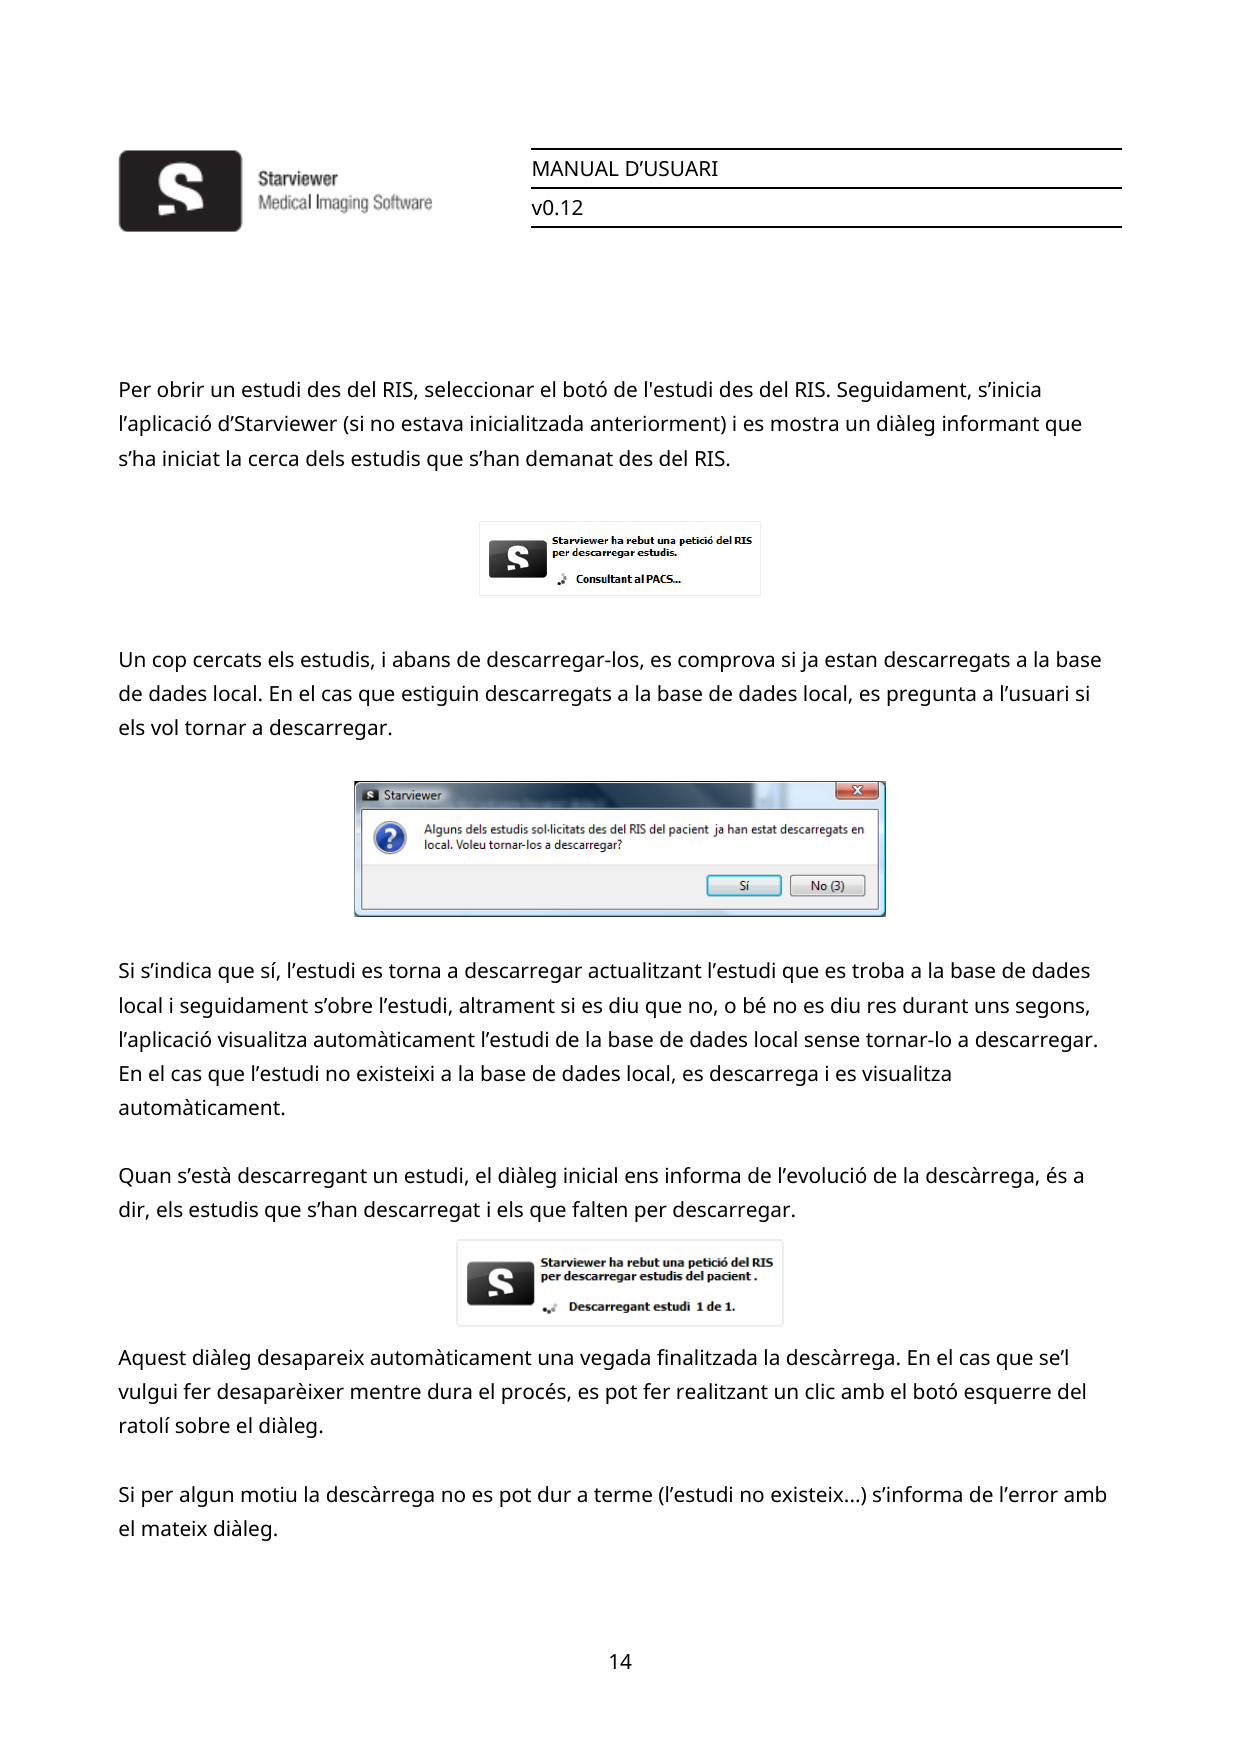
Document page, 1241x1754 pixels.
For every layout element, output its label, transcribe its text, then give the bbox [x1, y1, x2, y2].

picture [446, 1229, 794, 1338]
text Quan s’està descarregant un estudi, el diàleg inicial ens informa de l’evolució de la descàrrega, és a dir, els estudis que s’han descarregat i els que falten per descarregar. [118, 1161, 1122, 1223]
text Aquest diàleg desapareix automàticament una vegada finalitzada la descàrrega. En el cas que se’l vulgui fer desaparèixer mentre dura el procés, es pot fer realitzant un clic amb el botó esquerre del ratolí sobre el diàleg. [118, 1343, 1122, 1440]
text Per obrir un estudi des del RIS, seleccionar el botó de l'estudi des del RIS. Seguidament, s’inicia l’aplicació d’Starviewer (si no estava inicialitzada anteriorment) i es mostra un diàleg informant que s’ha iniciat la cerca dels estudis que s’han demanat des del RIS. [118, 376, 1122, 472]
text Si s’indica que sí, l’estudi es torna a descarregar actualitzant l’estudi que es troba a la base de dades local i seguidament s’obre l’estudi, altrament si es diu que no, o bé no es diu res durant uns segons, l’aplicació visualitza automàticament l’estudi de la base de dades local sense tornar-lo a descarregar. [118, 957, 1122, 1053]
text Un cop cercats els estudis, i abans de descarregar-los, es comprova si ja estan descarregats a la base de dades local. En el cas que estiguin descarregats a la base de dades local, es pregunta a l’usuari si els vol tornar a descarregar. [118, 645, 1122, 742]
text Si per algun motiu la descàrrega no es pot dur a terme (l’estudi no existeix...) s’informa de l’error amb el mateix diàleg. [118, 1480, 1122, 1542]
picture [354, 781, 886, 917]
text En el cas que l’estudi no existeixi a la base de dades local, es descarrega i es visualitza automàticament. [118, 1059, 1122, 1121]
picture [470, 511, 770, 606]
